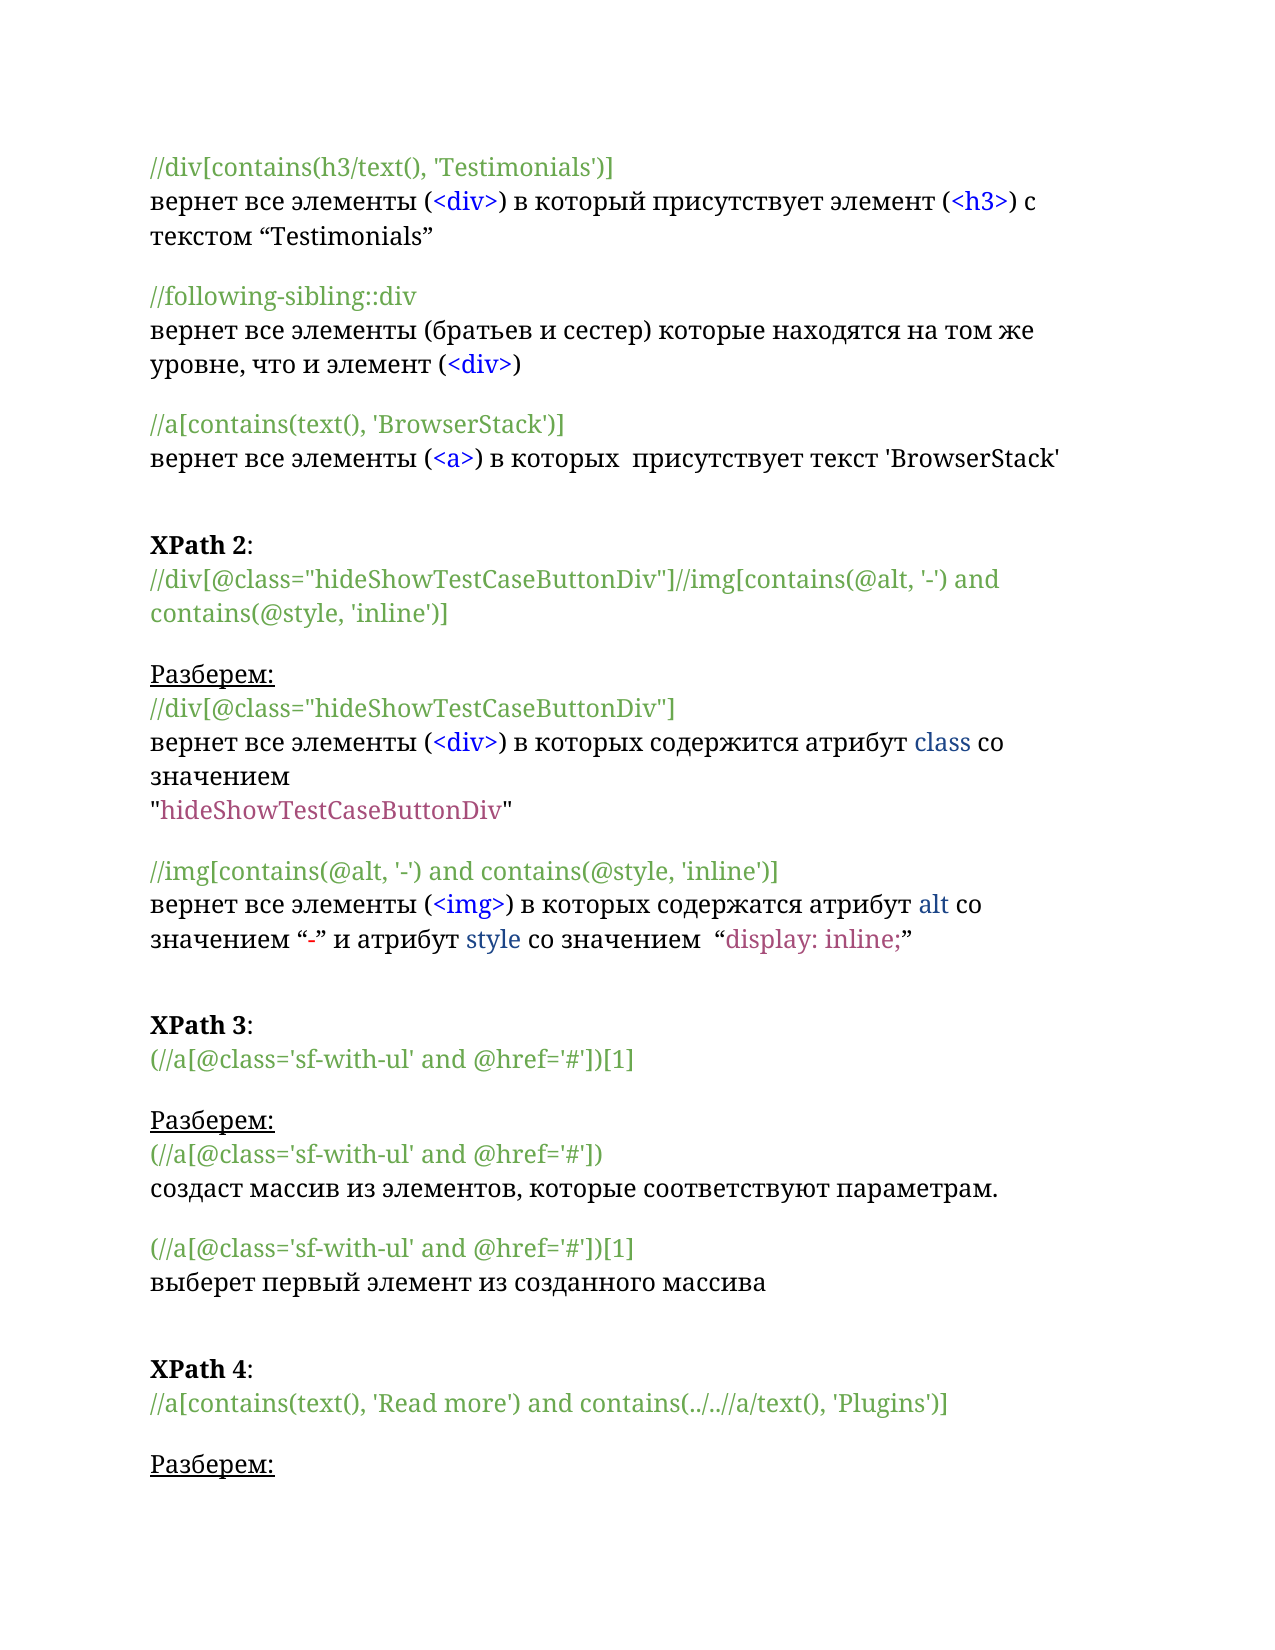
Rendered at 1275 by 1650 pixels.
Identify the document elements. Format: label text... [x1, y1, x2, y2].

text //a[contains(text(), 'BrowserStack')] [150, 407, 1125, 441]
text вернет все элементы (<div>) в которых содержится атрибут class со значением [150, 724, 1125, 793]
text XPath 3: [150, 1008, 1125, 1042]
text вернет все элементы (<img>) в которых содержатся атрибут alt со значением “-” и атрибут style со значением “display: inline;” [150, 887, 1125, 955]
text выберет первый элемент из созданного массива [150, 1265, 1125, 1299]
text //following-sibling::div [150, 278, 1125, 313]
text XPath 4: [150, 1352, 1125, 1386]
text (//a[@class='sf-with-ul' and @href='#']) [150, 1137, 1125, 1171]
text //img[contains(@alt, '-') and contains(@style, 'inline')] [150, 853, 1125, 887]
text вернет все элементы (<a>) в которых присутствует текст 'BrowserStack' [150, 441, 1125, 475]
text Разберем: [150, 1102, 1125, 1137]
text создаст массив из элементов, которые соответствуют параметрам. [150, 1171, 1125, 1205]
text //div[contains(h3/text(), 'Testimonials')] [150, 150, 1125, 184]
text Разберем: [150, 1446, 1125, 1480]
text вернет все элементы (братьев и сестер) которые находятся на том же уровне, что и элемент (<div>) [150, 313, 1125, 381]
text (//a[@class='sf-with-ul' and @href='#'])[1] [150, 1231, 1125, 1265]
text (//a[@class='sf-with-ul' and @href='#'])[1] [150, 1042, 1125, 1076]
text //a[contains(text(), 'Read more') and contains(../..//a/text(), 'Plugins')] [150, 1386, 1125, 1420]
text Разберем: [150, 656, 1125, 691]
text "hideShowTestCaseButtonDiv" [150, 793, 1125, 827]
text //div[@class="hideShowTestCaseButtonDiv"]//img[contains(@alt, '-') and contains(@style, 'inline')] [150, 562, 1125, 630]
text //div[@class="hideShowTestCaseButtonDiv"] [150, 691, 1125, 724]
text XPath 2: [150, 528, 1125, 562]
text вернет все элементы (<div>) в который присутствует элемент (<h3>) с текстом “Testimonials” [150, 184, 1125, 252]
